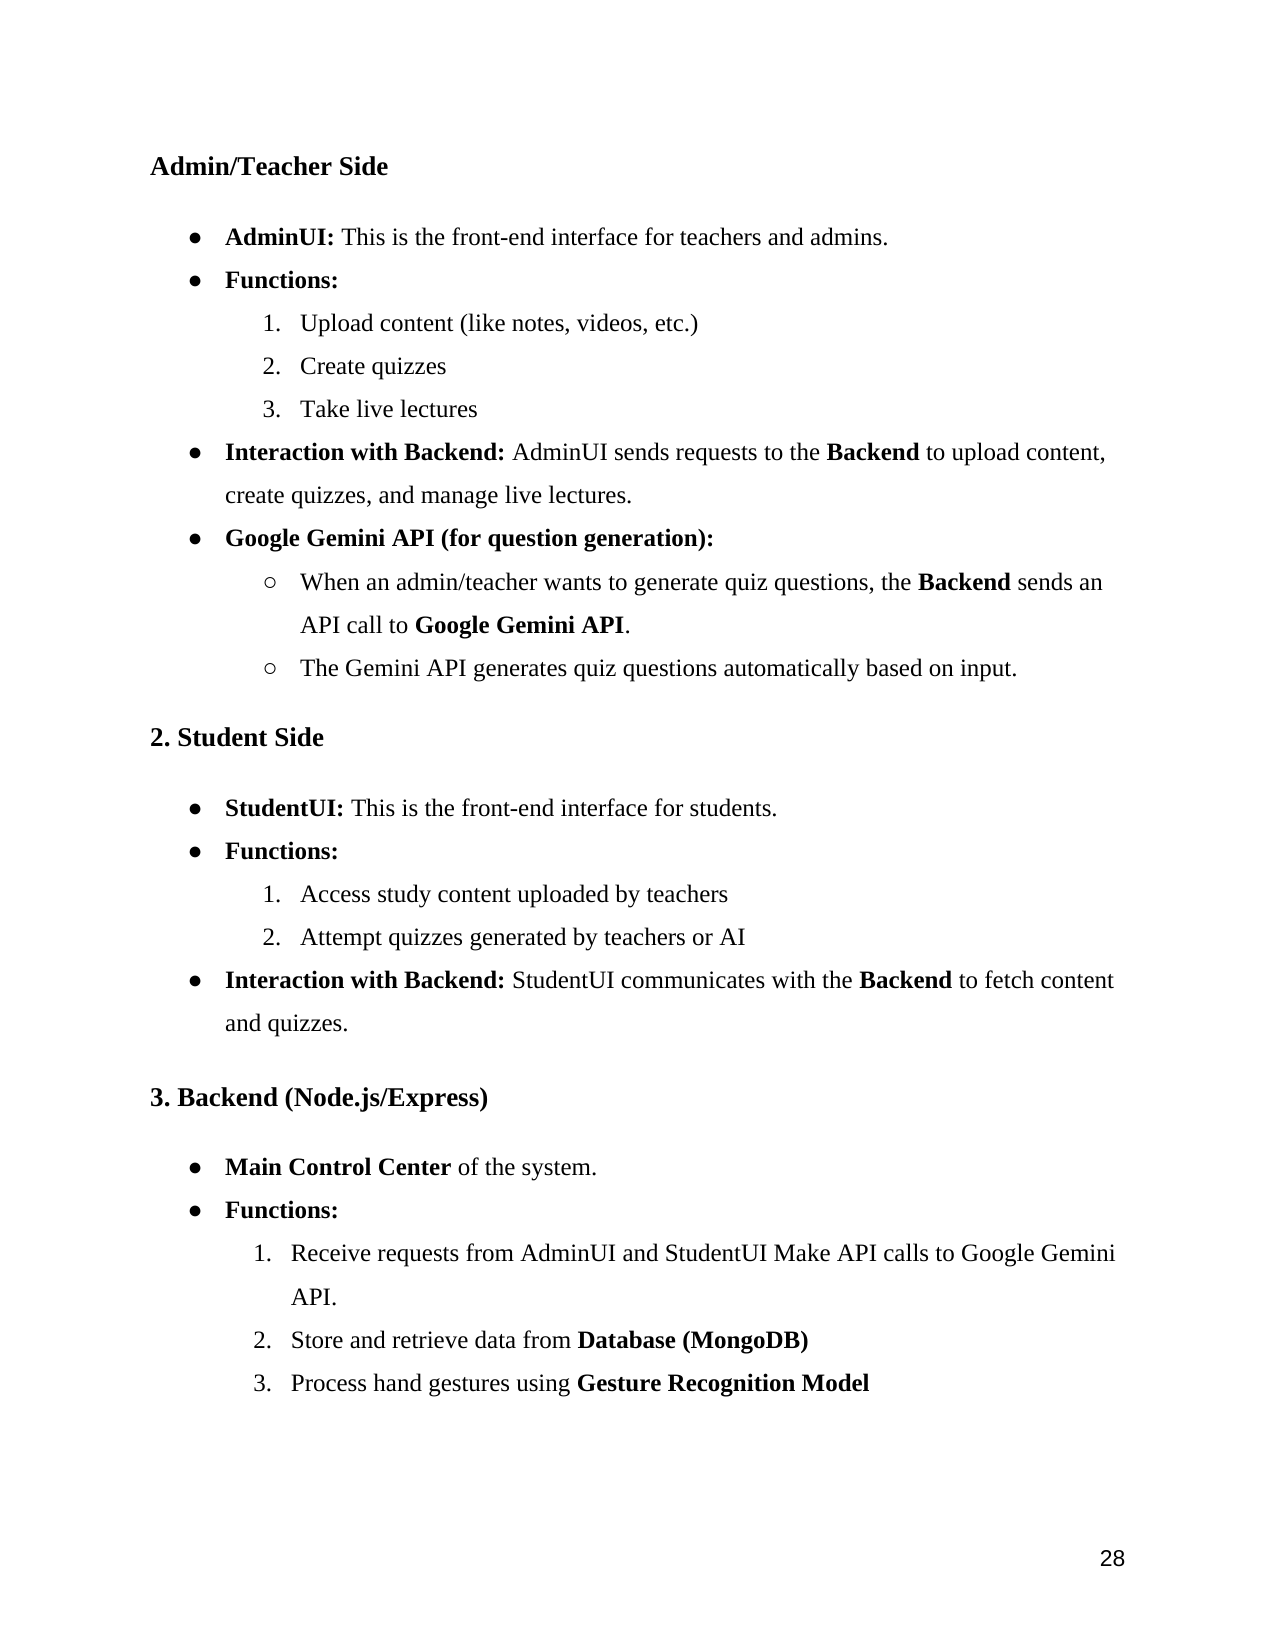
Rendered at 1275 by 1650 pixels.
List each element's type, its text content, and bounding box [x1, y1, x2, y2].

list Store and retrieve data from Database (MongoDB) [253, 1325, 1125, 1353]
list Google Gemini API (for question generation): [187, 523, 1125, 552]
list Access study content uploaded by teachers [262, 879, 1125, 908]
list Interaction with Backend: AdminUI sends requests to the Backend to upload content, create quizzes, and manage live lectures. [187, 437, 1125, 509]
list StudentUI: This is the front-end interface for students. [187, 793, 1125, 821]
list The Gemini API generates quiz questions automatically based on input. [262, 653, 1125, 682]
list Upload content (like notes, videos, etc.) [262, 308, 1125, 337]
subtitle 3. Backend (Node.js/Express) [150, 1081, 1200, 1112]
list When an admin/teacher wants to generate quiz questions, the Backend sends an API call to Google Gemini API. [262, 567, 1125, 638]
list Create quizzes [262, 351, 1125, 380]
list AdminUI: This is the front-end interface for teachers and admins. [187, 222, 1125, 250]
list Take live lectures [262, 394, 1125, 423]
list Functions: [187, 836, 1125, 864]
list Attempt quizzes generated by teachers or AI [262, 922, 1125, 951]
list Functions: [187, 1195, 1125, 1224]
subtitle Admin/Teacher Side [150, 150, 1200, 181]
list Functions: [187, 265, 1125, 293]
list Process hand gestures using Gesture Recognition Model [253, 1368, 1125, 1436]
list Receive requests from AdminUI and StudentUI Make API calls to Google Gemini API. [253, 1238, 1125, 1310]
list Interaction with Backend: StudentUI communicates with the Backend to fetch content and quizzes. [187, 965, 1125, 1037]
list Main Control Center of the system. [187, 1152, 1125, 1181]
text 2. Student Side [150, 721, 1125, 752]
